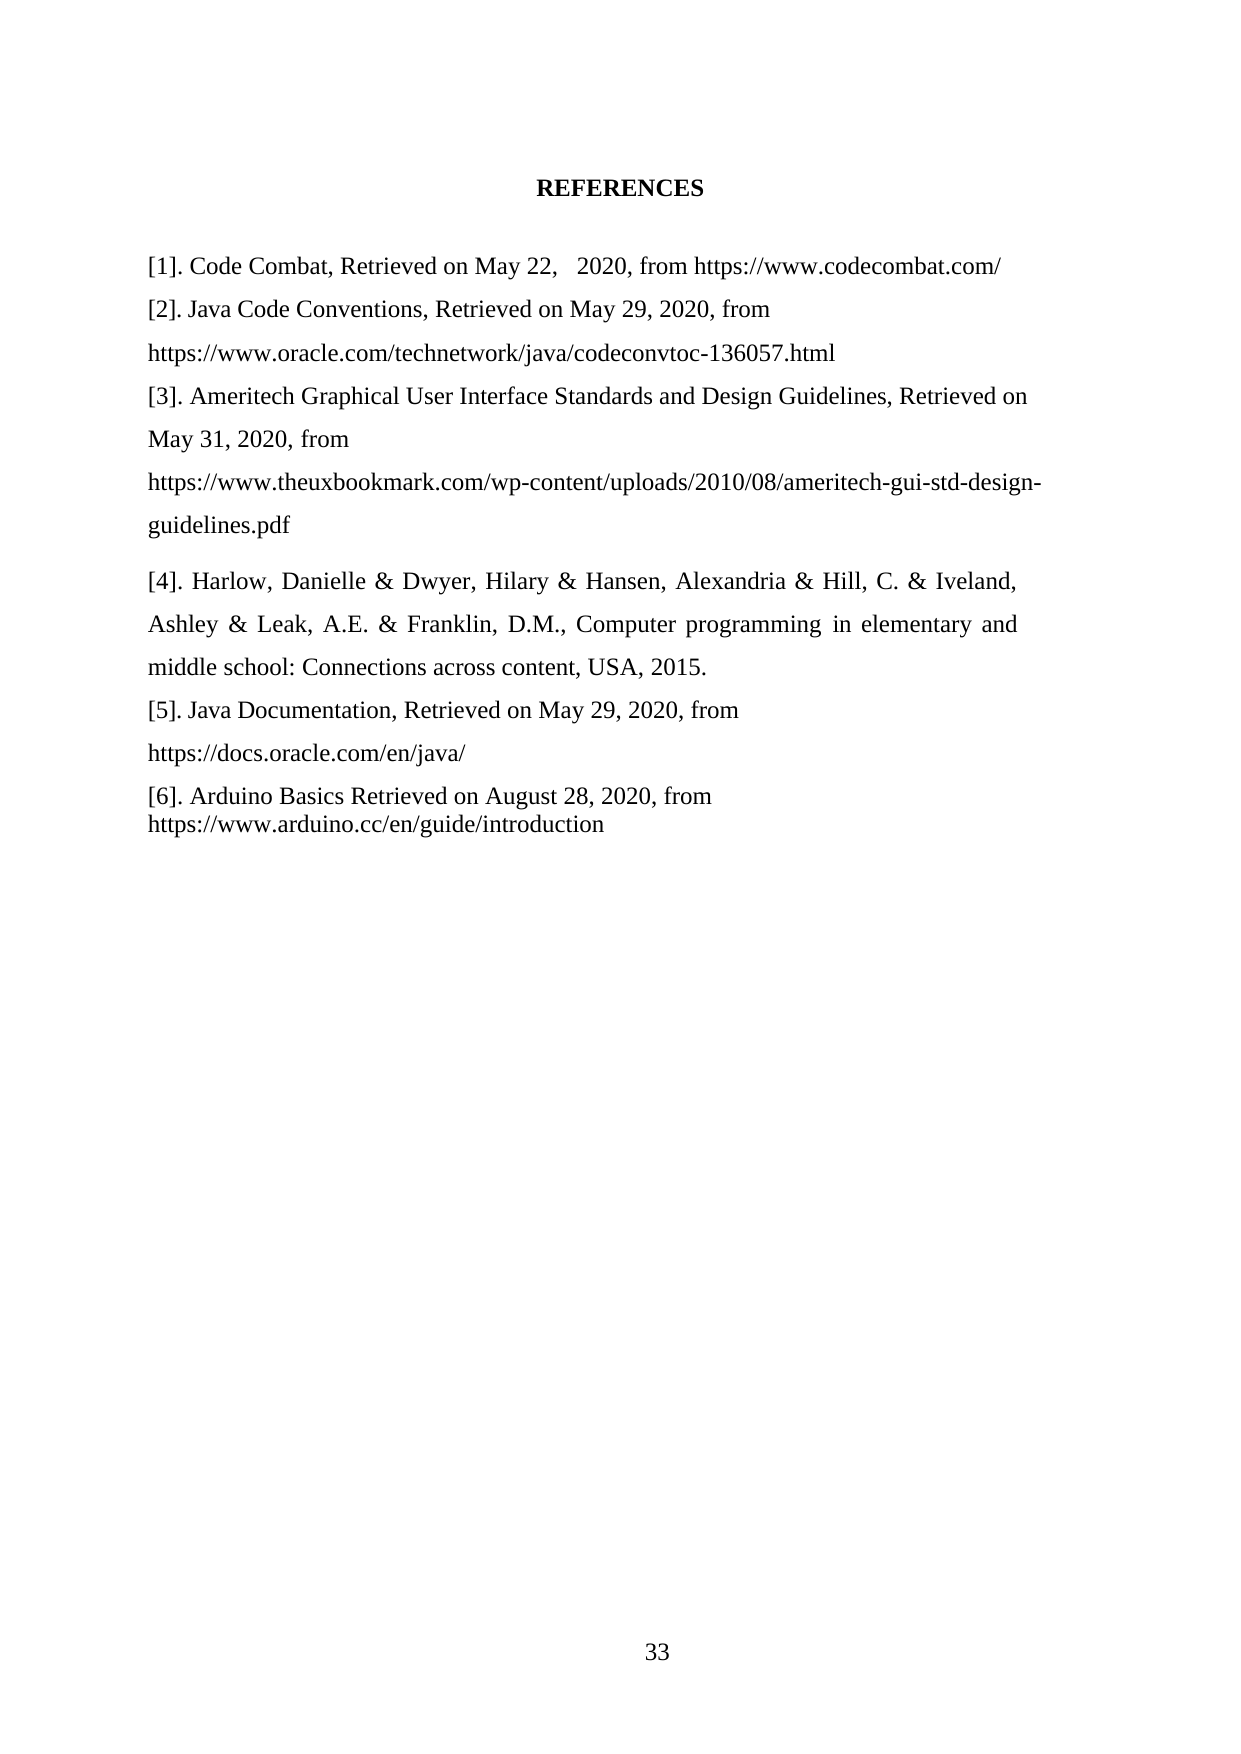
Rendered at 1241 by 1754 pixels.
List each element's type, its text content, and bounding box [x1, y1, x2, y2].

list [2]. Java Code Conventions, Retrieved on May 29, 2020, from https://www.oracle.com/technetwork/java/codeconvtoc-136057.html [148, 294, 1048, 366]
subtitle REFERENCES [148, 173, 1093, 201]
text https://www.theuxbookmark.com/wp-content/uploads/2010/08/ameritech-gui-std-design- guidelines.pdf [148, 467, 1048, 539]
list [3]. Ameritech Graphical User Interface Standards and Design Guidelines, Retrieved on May 31, 2020, from [148, 381, 1033, 453]
list [6]. Arduino Basics Retrieved on August 28, 2020, from https://www.arduino.cc/en/guide/introduction [148, 782, 1033, 838]
list [1]. Code Combat, Retrieved on May 22, 2020, from https://www.codecombat.com/ [148, 251, 1033, 280]
list [4]. Harlow, Danielle & Dwyer, Hilary & Hansen, Alexandria & Hill, C. & Iveland, Ashley & Leak, A.E. & Franklin, D.M., Computer programming in elementary and middle school: Connections across content, USA, 2015. [148, 566, 1018, 681]
list [5]. Java Documentation, Retrieved on May 29, 2020, from https://docs.oracle.com/en/java/ [148, 695, 1063, 767]
